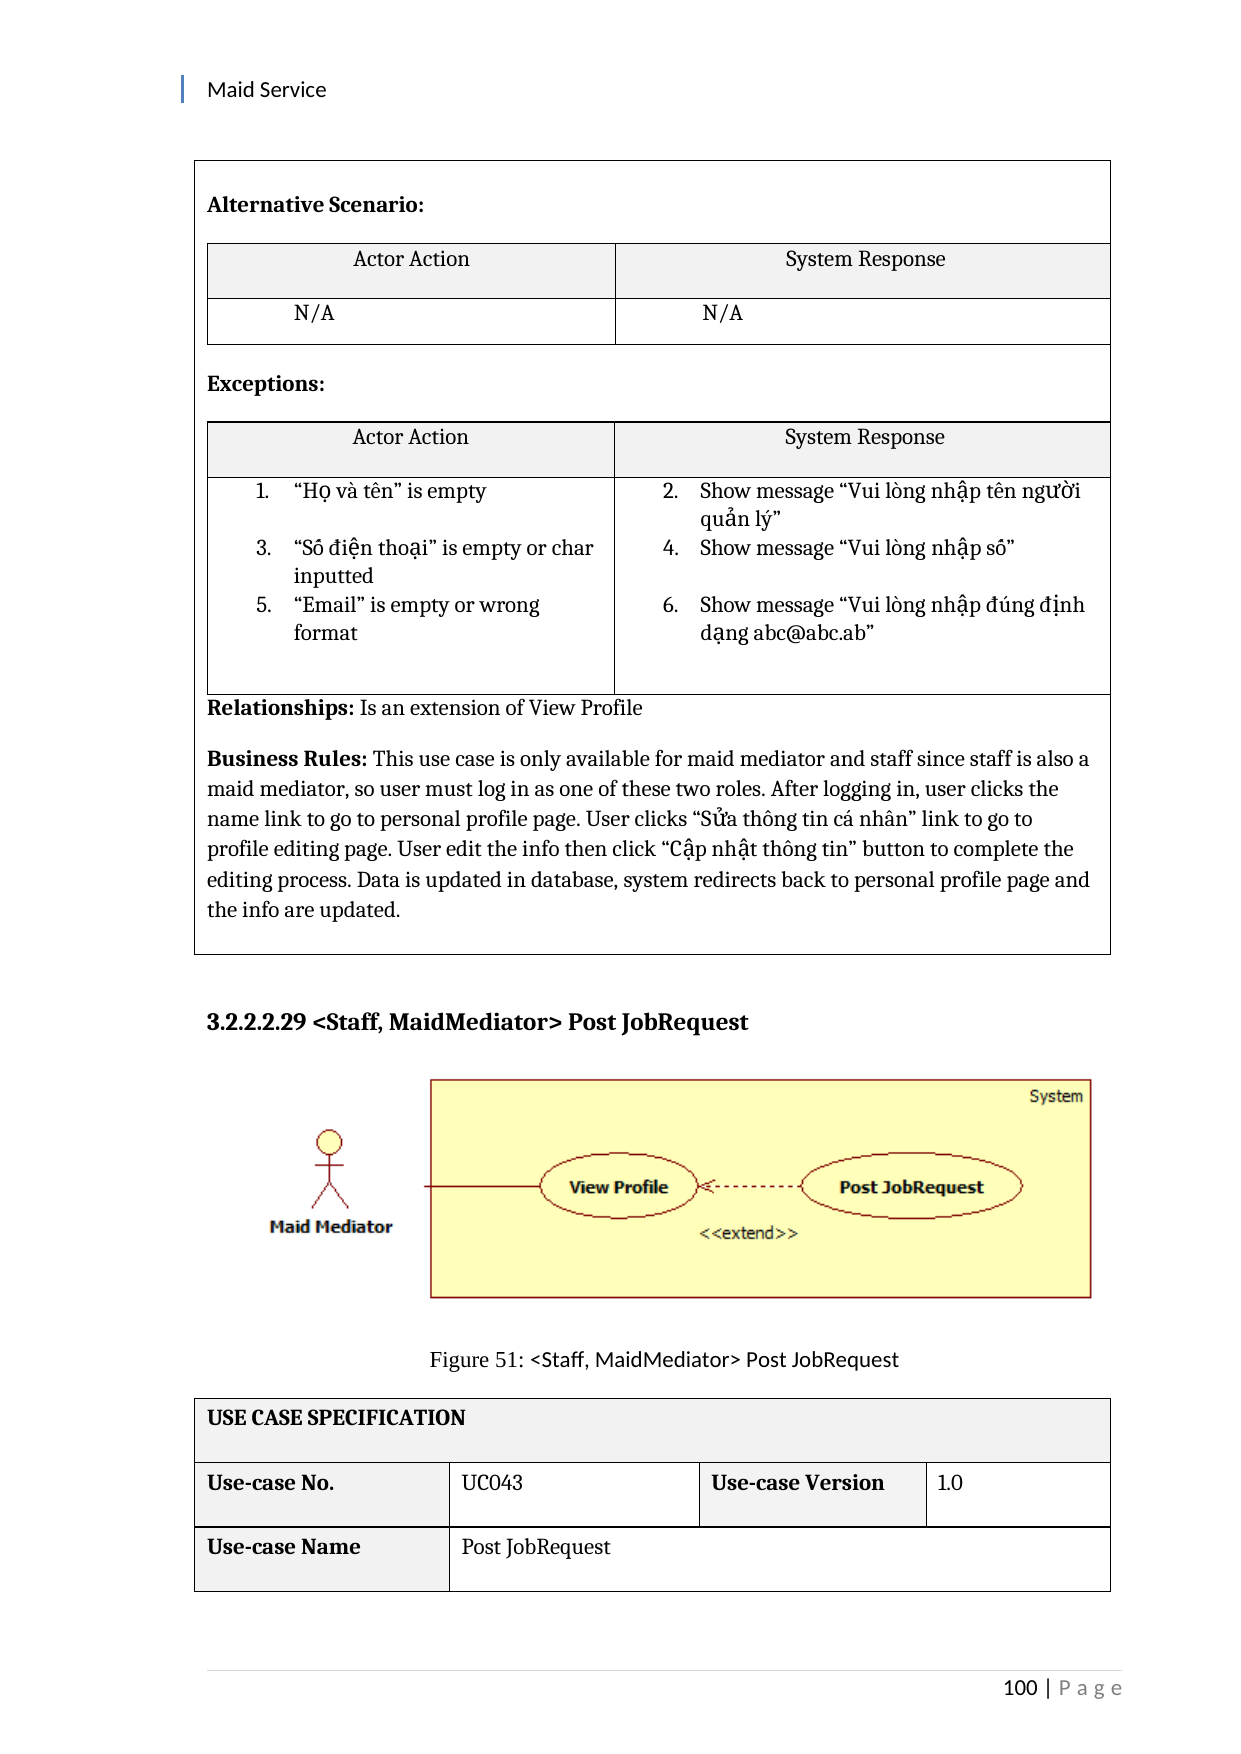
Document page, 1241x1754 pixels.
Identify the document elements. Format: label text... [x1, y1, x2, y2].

table_cell Use-case No. [195, 1463, 449, 1526]
table_cell Use-case Name [195, 1528, 449, 1591]
table_cell UC043 [450, 1463, 699, 1526]
table_cell 1.0 [927, 1463, 1110, 1526]
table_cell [195, 161, 1110, 954]
text Figure 51: <Staff, MaidMediator> Post JobRequest [207, 1329, 1122, 1373]
table_header USE CASE SPECIFICATION [195, 1399, 1110, 1462]
subtitle <Staff, MaidMediator> Post JobRequest [207, 1008, 1122, 1036]
table_cell Use-case Version [700, 1463, 926, 1526]
table_cell Post JobRequest [450, 1528, 1110, 1591]
picture [206, 1049, 1122, 1329]
